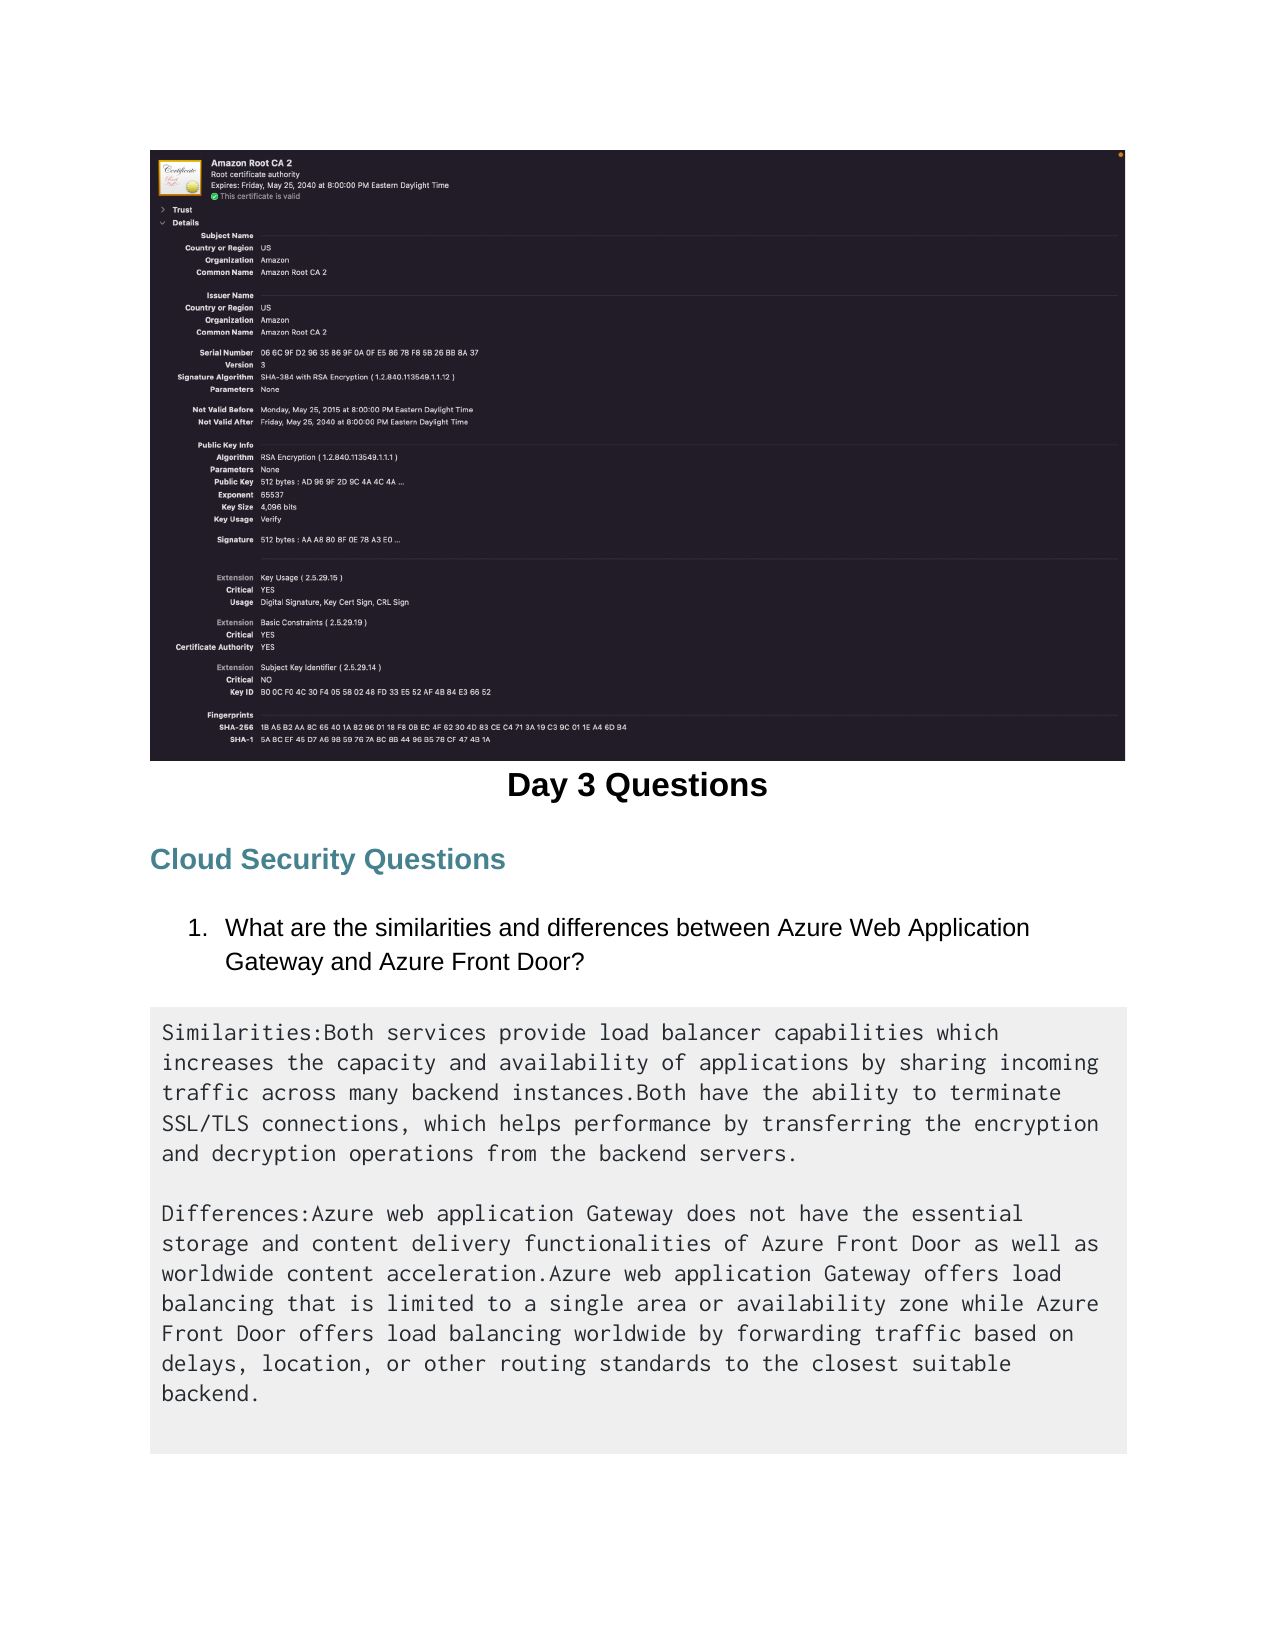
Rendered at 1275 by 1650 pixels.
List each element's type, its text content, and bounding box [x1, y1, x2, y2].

subtitle Day 3 Questions [150, 765, 1125, 803]
subtitle Cloud Security Questions [150, 842, 1125, 875]
table_header Similarities:Both services provide load balancer capabilities which increases the capacity and availability of applications by sharing incoming traffic across many backend instances.Both have the ability to terminate SSL/TLS connections, which helps performance by transferring the encryption and decryption operations from the backend servers. Differences:Azure web application Gateway does not have the essential storage and content delivery functionalities of Azure Front Door as well as worldwide content acceleration.Azure web application Gateway offers load balancing that is limited to a single area or availability zone while Azure Front Door offers load balancing worldwide by forwarding traffic based on delays, location, or other routing standards to the closest suitable backend. [152, 1009, 1125, 1451]
list What are the similarities and differences between Azure Web Application Gateway and Azure Front Door? [187, 913, 1125, 975]
picture [150, 150, 1125, 761]
